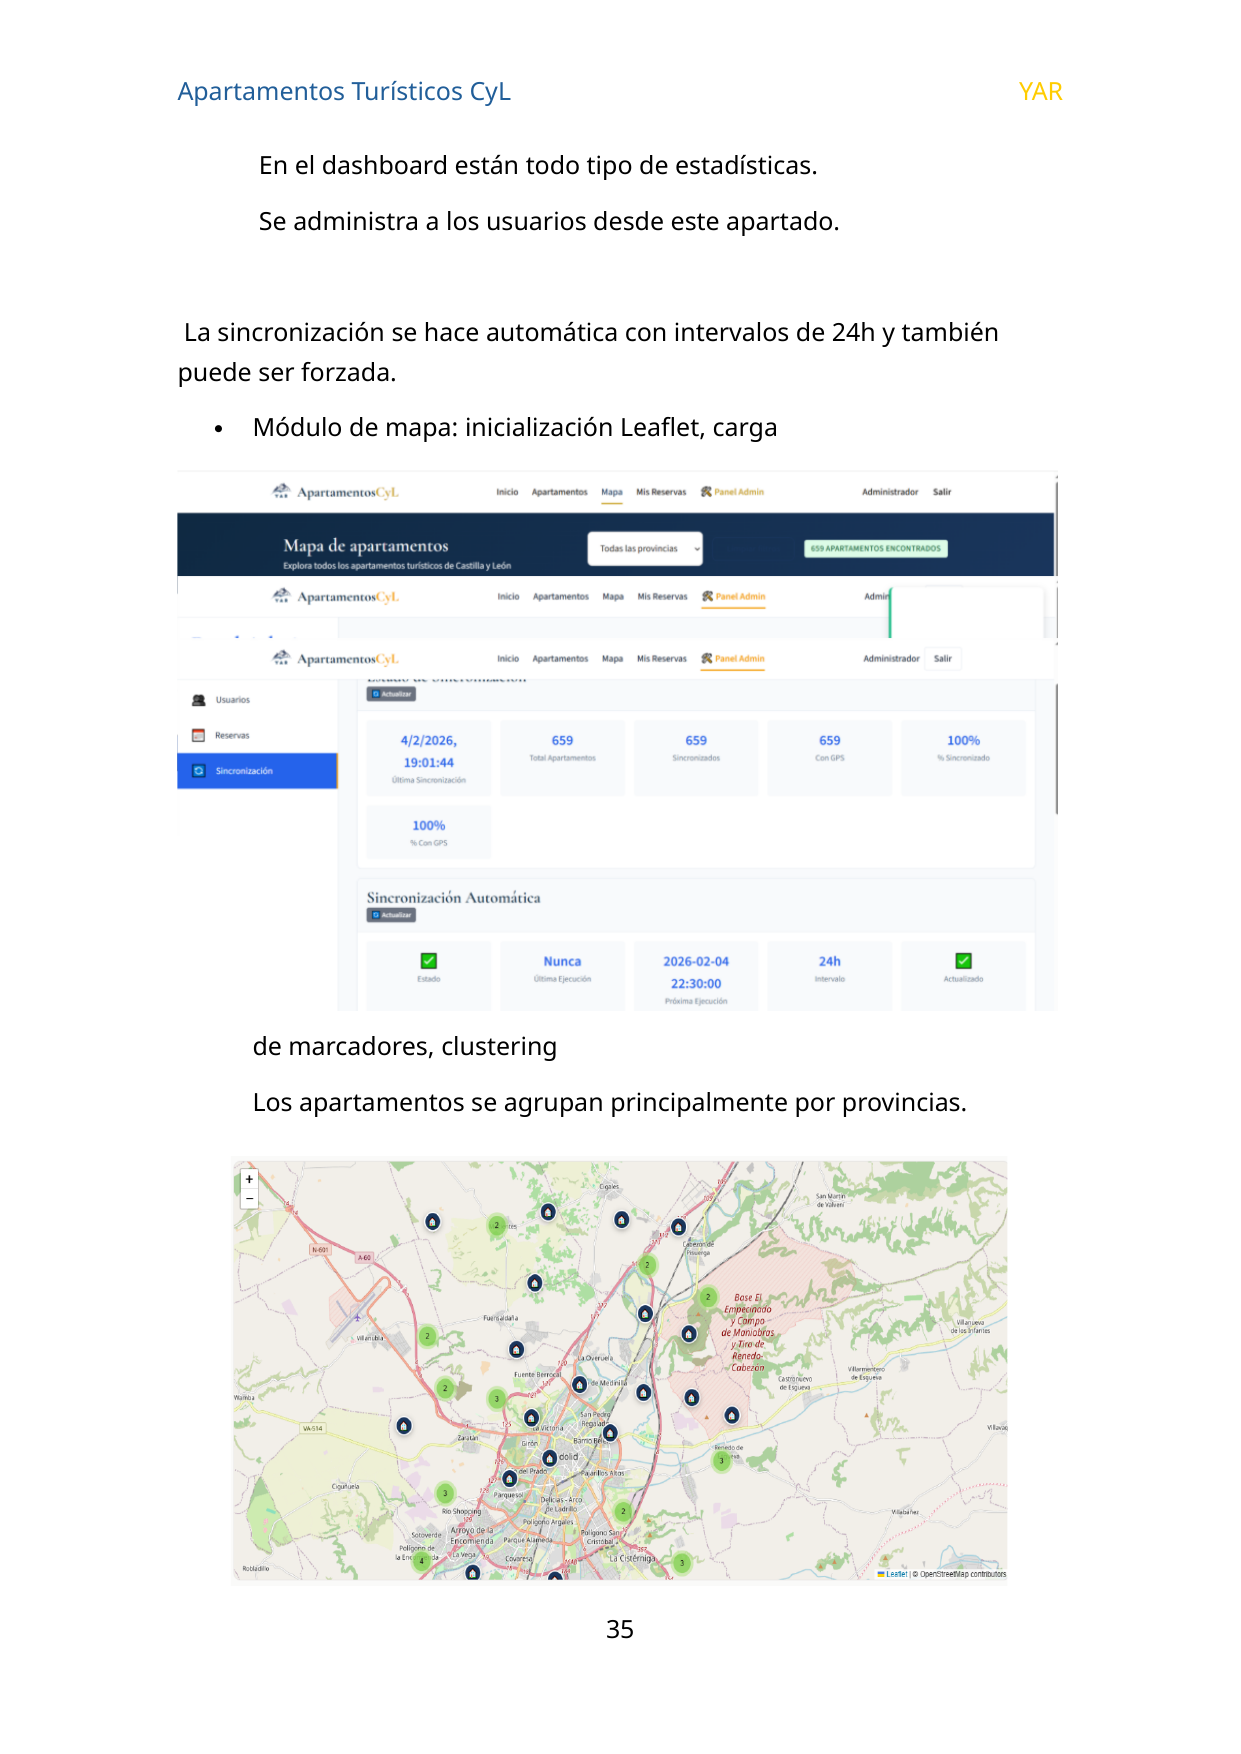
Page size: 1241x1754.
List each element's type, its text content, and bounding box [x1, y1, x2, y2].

text Se administra a los usuarios desde este apartado. [252, 203, 1063, 237]
text En el dashboard están todo tipo de estadísticas. [252, 148, 1063, 182]
picture [229, 1156, 1007, 1585]
text La sincronización se hace automática con intervalos de 24h y también puede ser forzada. [177, 315, 1063, 388]
text Los apartamentos se agrupan principalmente por provincias. [252, 1084, 1063, 1118]
picture [177, 470, 1058, 1011]
